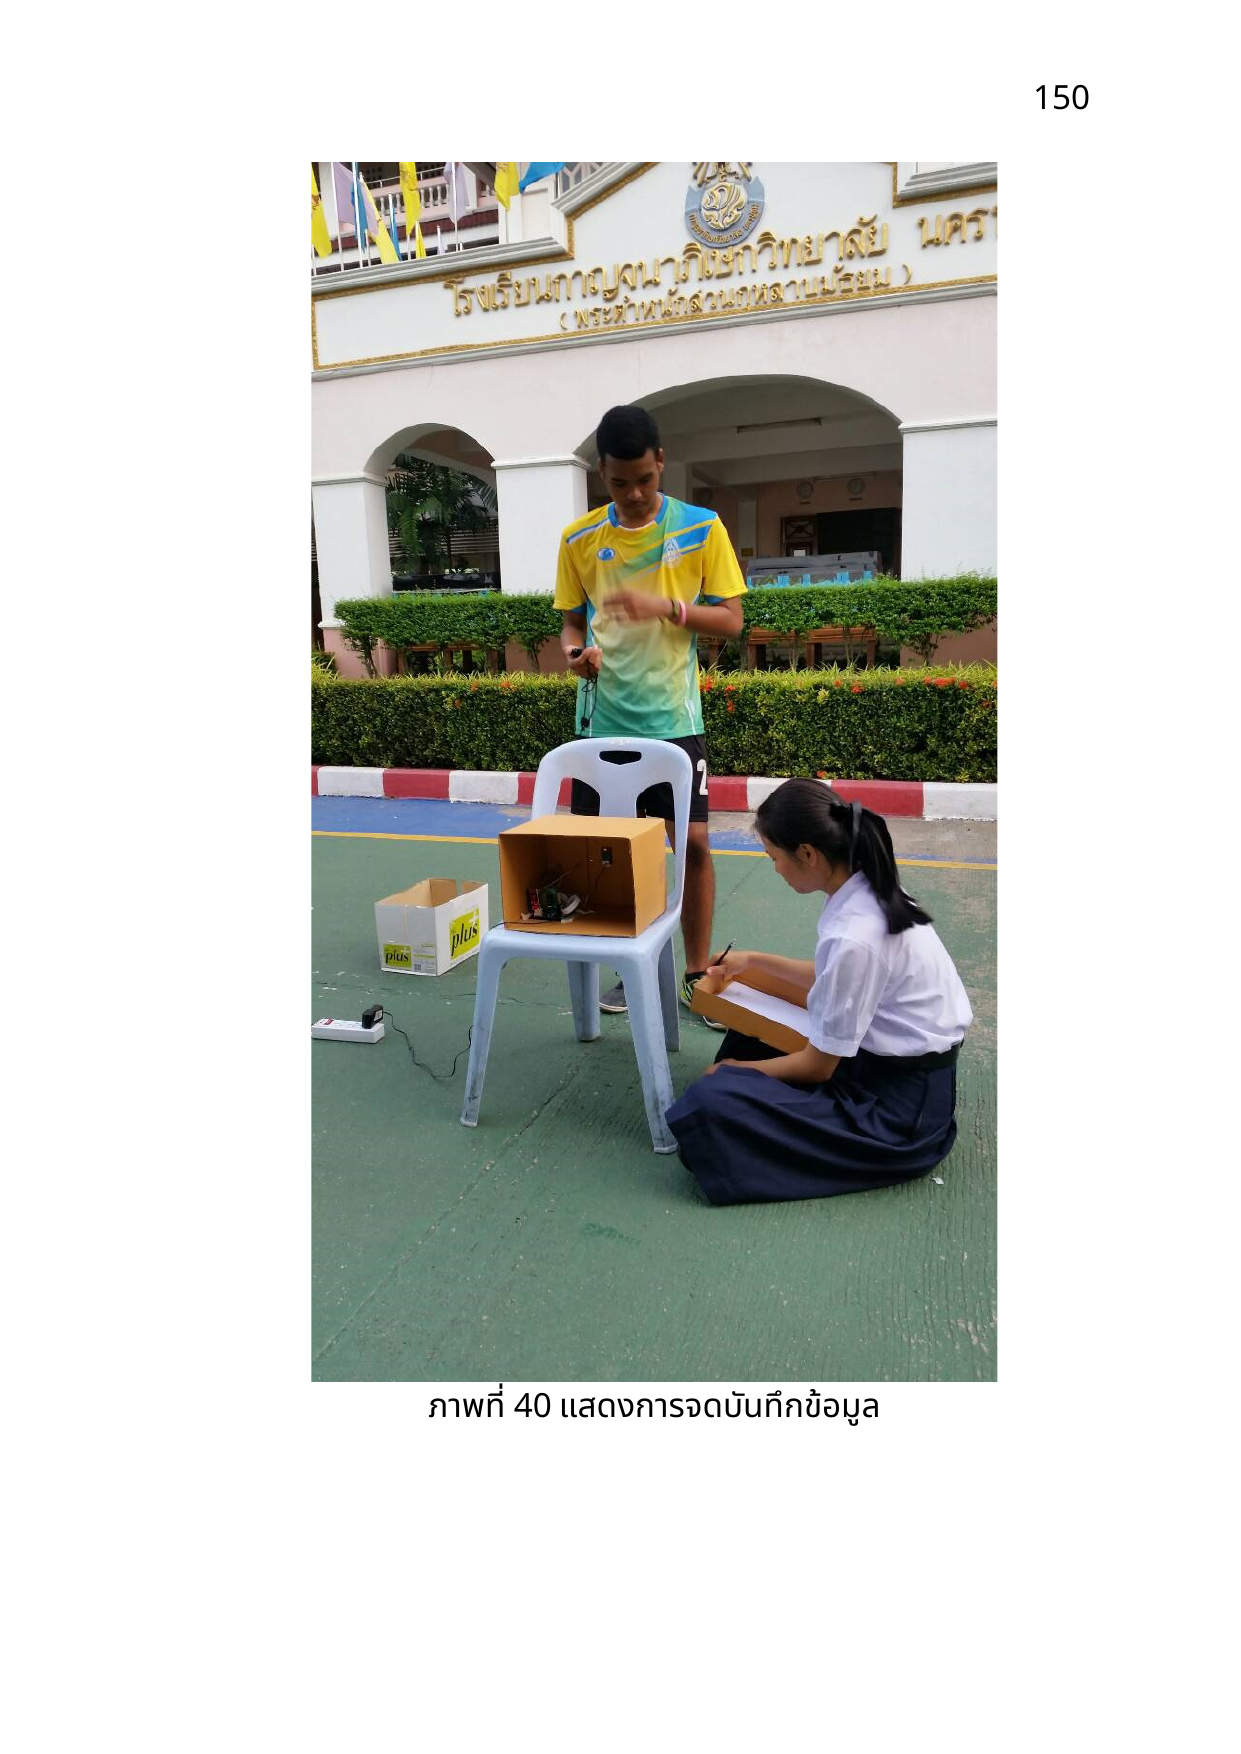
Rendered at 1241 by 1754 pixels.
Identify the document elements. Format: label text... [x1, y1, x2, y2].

picture [311, 162, 998, 1382]
text ภาพที่ 40แสดงการจดบันทึกข้อมูล [218, 1382, 1090, 1433]
